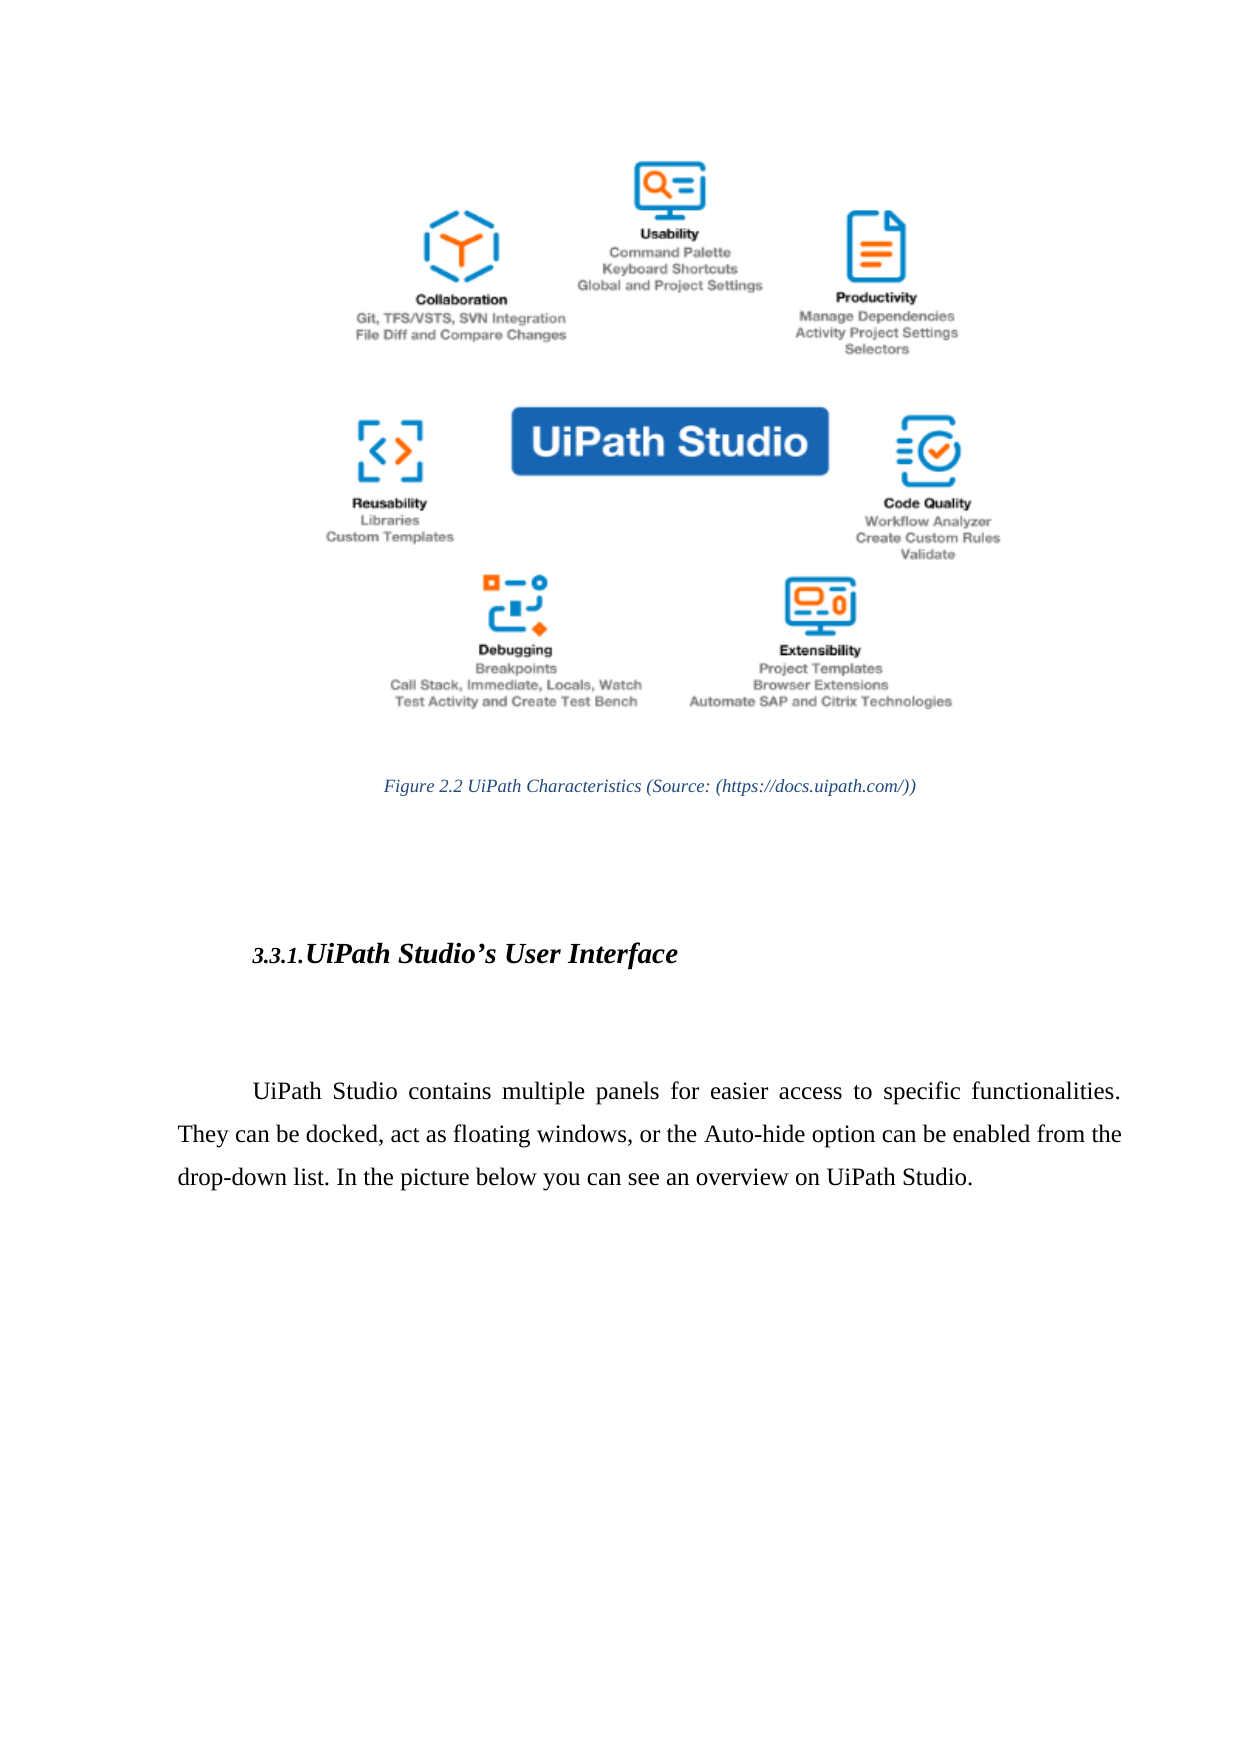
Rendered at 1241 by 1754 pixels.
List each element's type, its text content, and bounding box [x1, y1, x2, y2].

picture [252, 118, 1099, 763]
subtitle UiPath Studio’s User Interface [252, 936, 1122, 970]
text UiPath Studio contains multiple panels for easier access to specific functionalities. They can be docked, act as floating windows, or the Auto-hide option can be enabled from the drop-down list. In the picture below you can see an overview on UiPath Studio. [177, 1076, 1122, 1191]
text Figure 2.2 UiPath Characteristics (Source:) [177, 775, 1122, 797]
